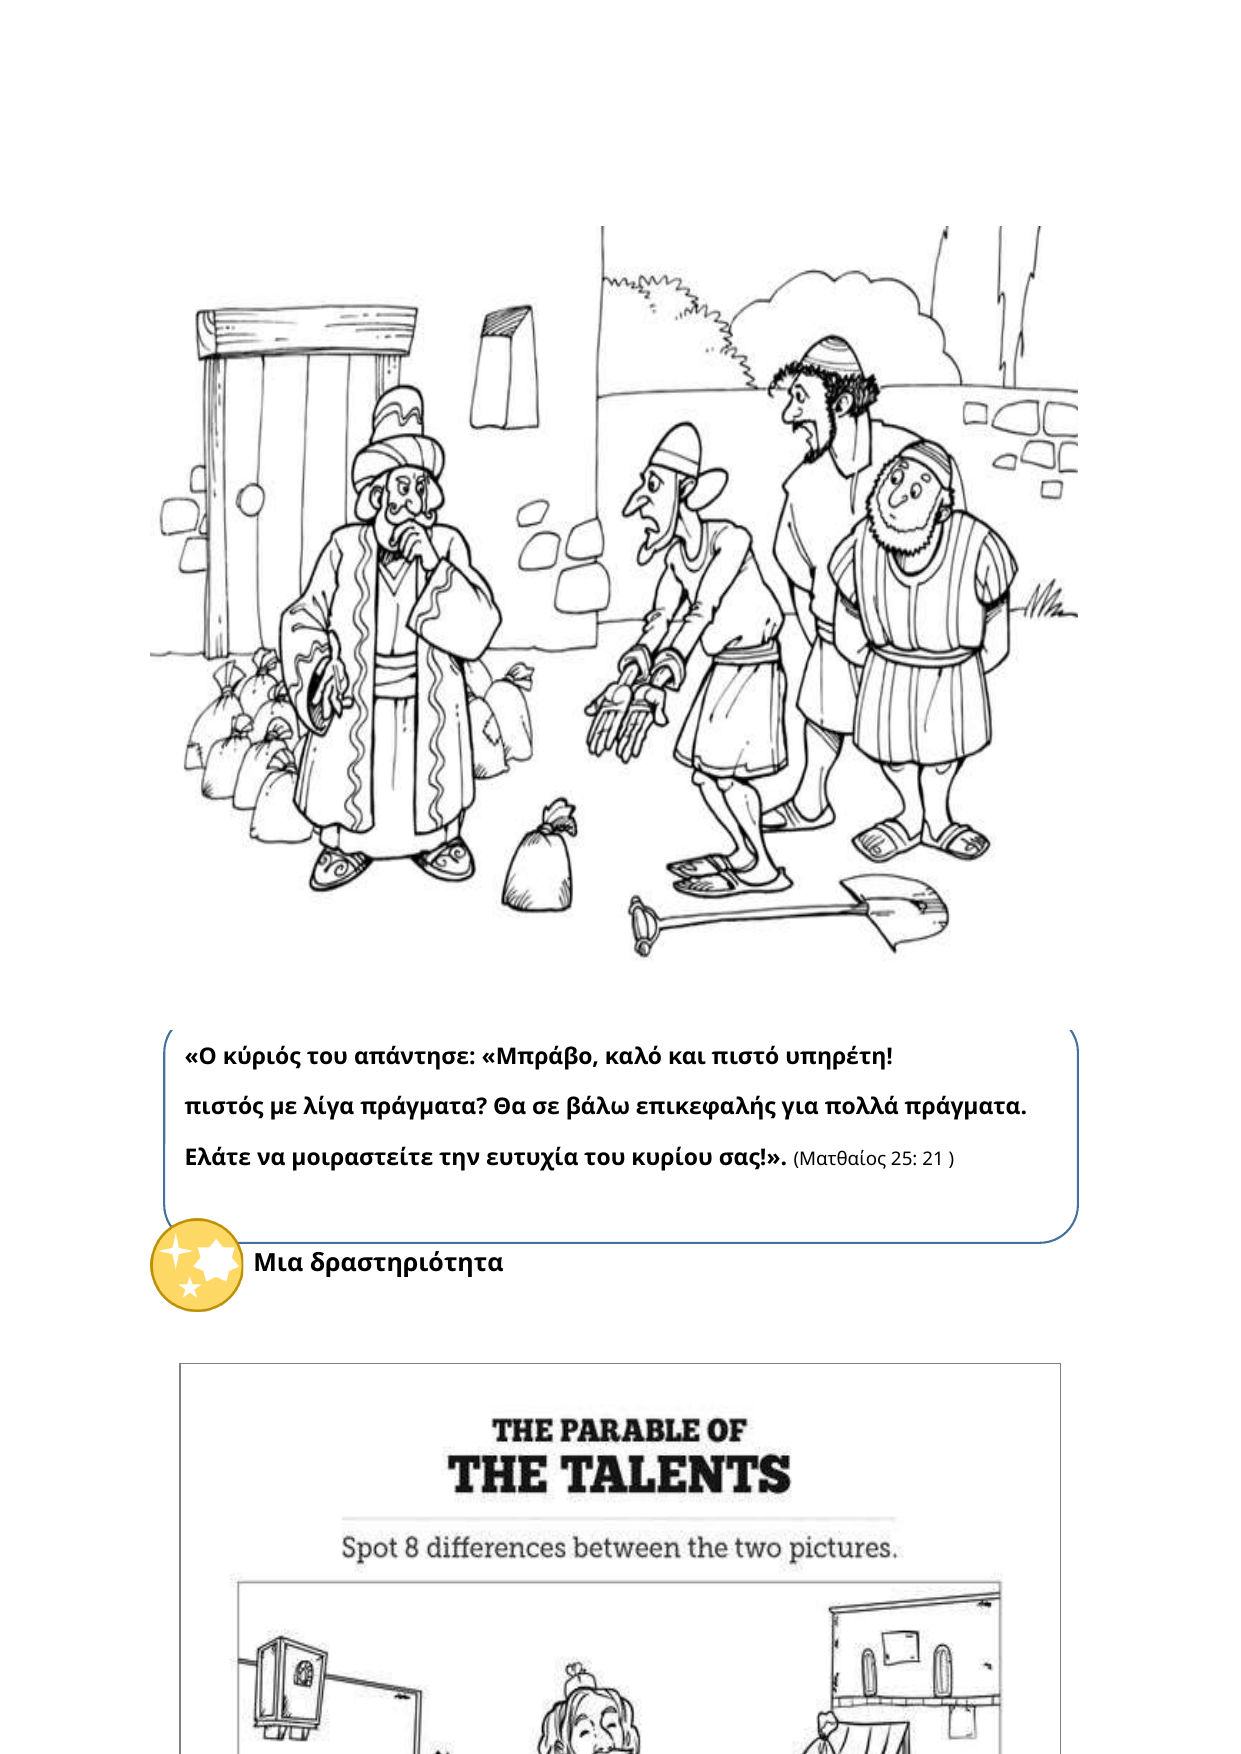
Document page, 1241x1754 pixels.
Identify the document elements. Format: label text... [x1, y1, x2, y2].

picture [150, 1218, 244, 1312]
text «Ο κύριός του απάντησε: «Μπράβο, καλό και πιστό υπηρέτη! [150, 1040, 1090, 1071]
text Ελάτε να μοιραστείτε την ευτυχία του κυρίου σας!». (Ματθαίος 25: 21 ) [150, 1141, 1090, 1172]
picture [181, 1364, 1060, 1754]
text πιστός με λίγα πράγματα? Θα σε βάλω επικεφαλής για πολλά πράγματα. [150, 1090, 1090, 1121]
text Μια δραστηριότητα [244, 1244, 1090, 1278]
picture [150, 226, 1078, 1030]
